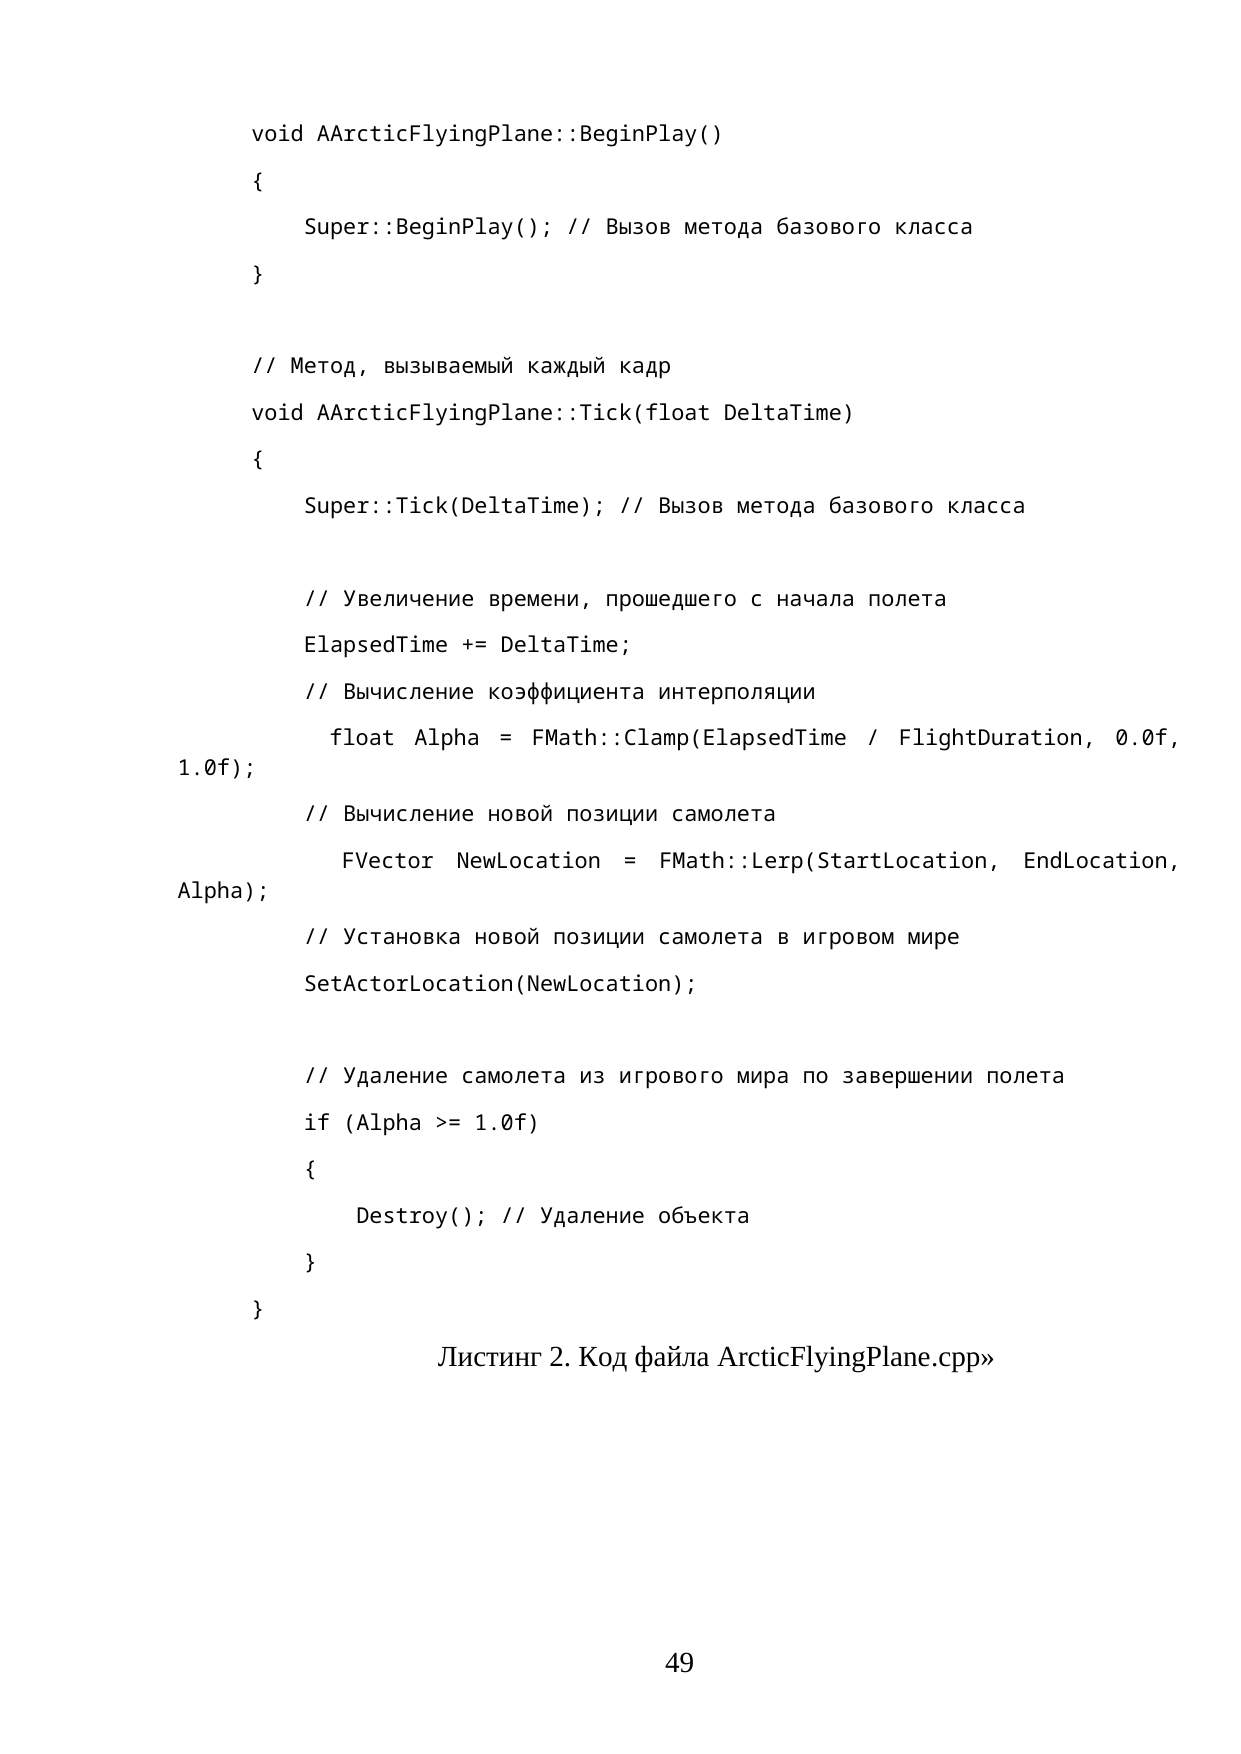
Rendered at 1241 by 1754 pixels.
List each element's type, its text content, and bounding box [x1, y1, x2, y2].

text FVector NewLocation = FMath::Lerp(StartLocation, EndLocation, Alpha); [177, 845, 1181, 904]
text } [177, 257, 1181, 287]
text // Увеличение времени, прошедшего с начала полета [177, 583, 1181, 612]
text // Удаление самолета из игрового мира по завершении полета [177, 1060, 1181, 1090]
text void AArcticFlyingPlane::BeginPlay() [177, 118, 1181, 148]
text void AArcticFlyingPlane::Tick(float DeltaTime) [177, 397, 1181, 427]
text // Установка новой позиции самолета в игровом мире [177, 921, 1181, 951]
text float Alpha = FMath::Clamp(ElapsedTime / FlightDuration, 0.0f, 1.0f); [177, 722, 1181, 782]
text Super::BeginPlay(); // Вызов метода базового класса [177, 211, 1181, 241]
text { [177, 164, 1181, 194]
text Super::Tick(DeltaTime); // Вызов метода базового класса [177, 490, 1181, 519]
text { [177, 1153, 1181, 1183]
text } [177, 1246, 1181, 1276]
text if (Alpha >= 1.0f) [177, 1107, 1181, 1137]
text { [177, 443, 1181, 473]
text Destroy(); // Удаление объекта [177, 1200, 1181, 1229]
text Листинг 2. Код файла ArcticFlyingPlane.cpp» [177, 1339, 1181, 1373]
text // Метод, вызываемый каждый кадр [177, 350, 1181, 380]
text // Вычисление новой позиции самолета [177, 798, 1181, 828]
text ElapsedTime += DeltaTime; [177, 629, 1181, 659]
text SetActorLocation(NewLocation); [177, 967, 1181, 997]
text // Вычисление коэффициента интерполяции [177, 676, 1181, 705]
text } [177, 1293, 1181, 1322]
